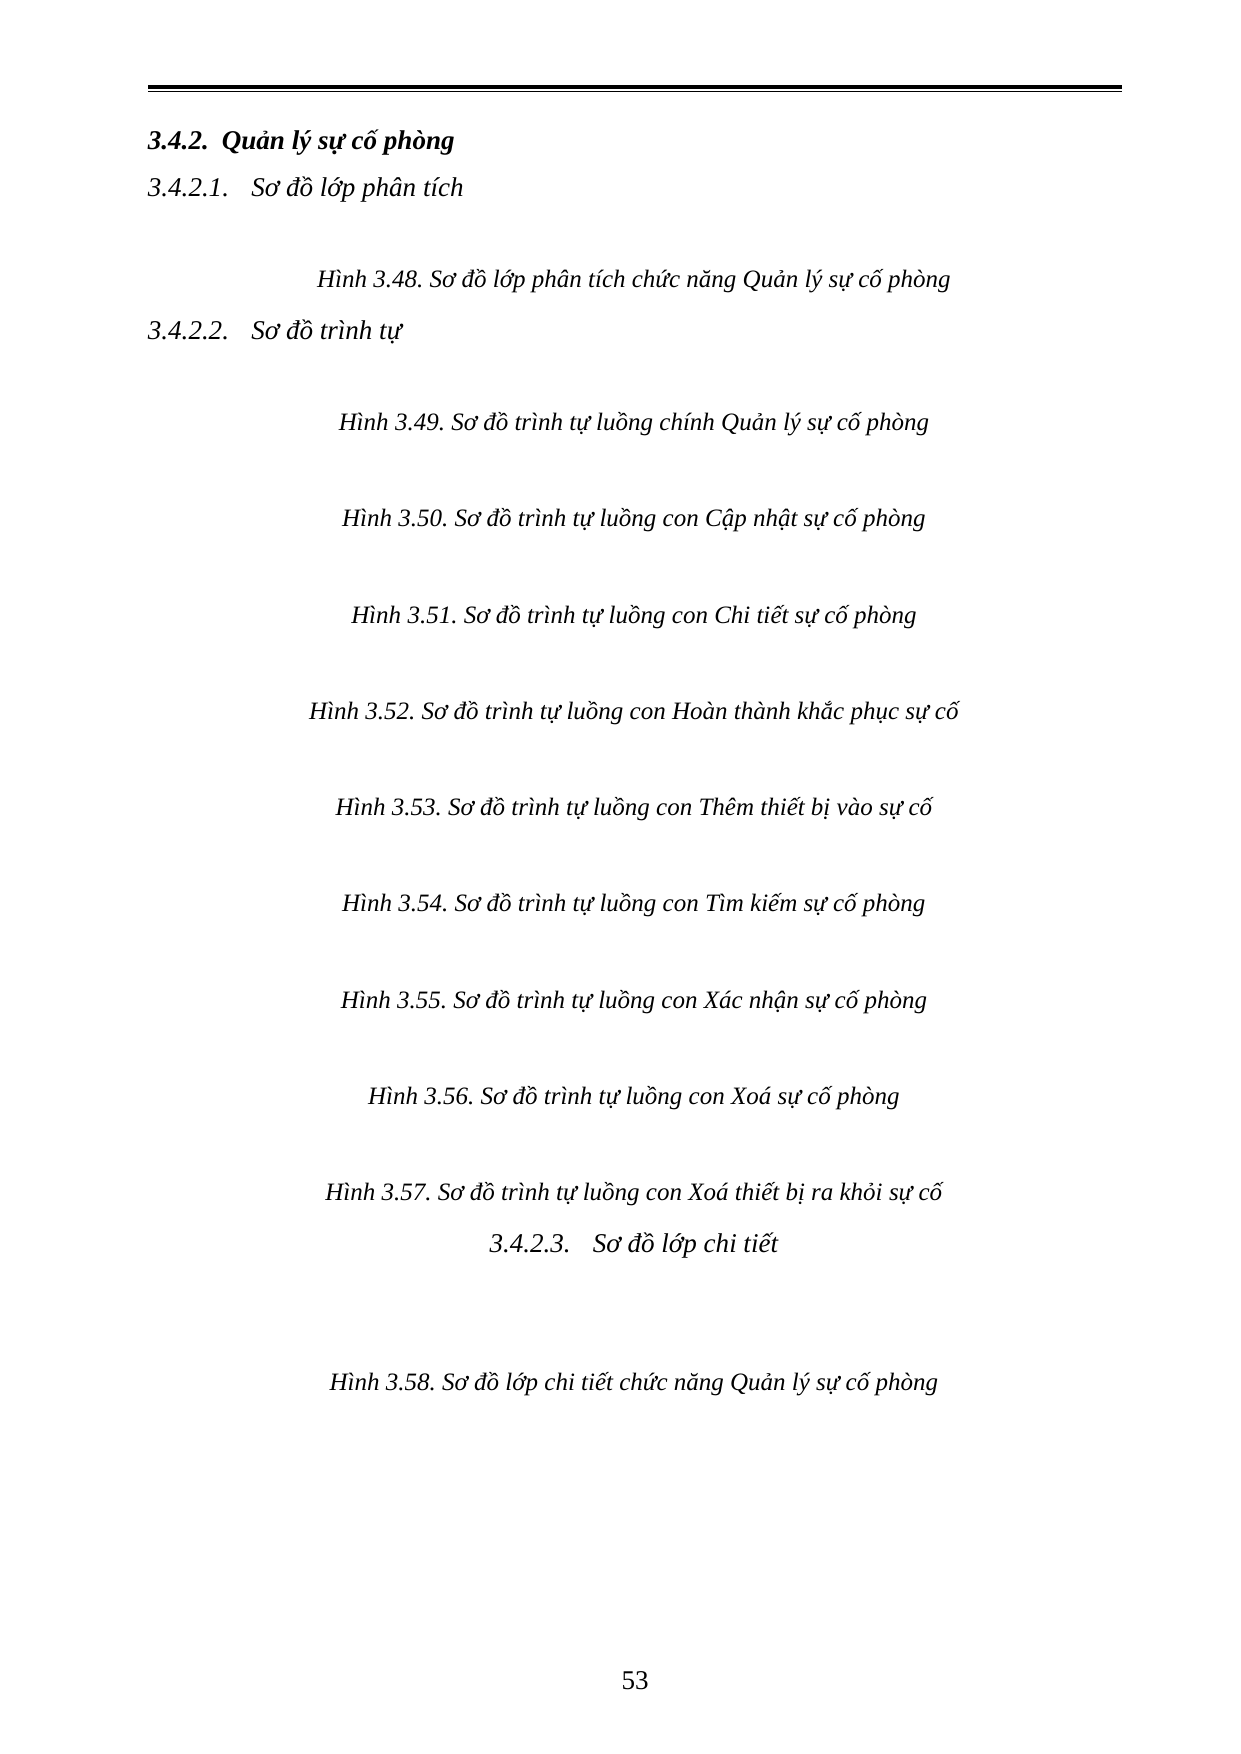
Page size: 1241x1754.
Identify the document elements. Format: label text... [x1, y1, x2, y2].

subtitle Sơ đồ lớp phân tích [148, 171, 1122, 202]
subtitle Sơ đồ lớp chi tiết [148, 1227, 1122, 1258]
subtitle Quản lý sự cố phòng [148, 124, 1122, 156]
subtitle Sơ đồ trình tự [148, 314, 1122, 345]
